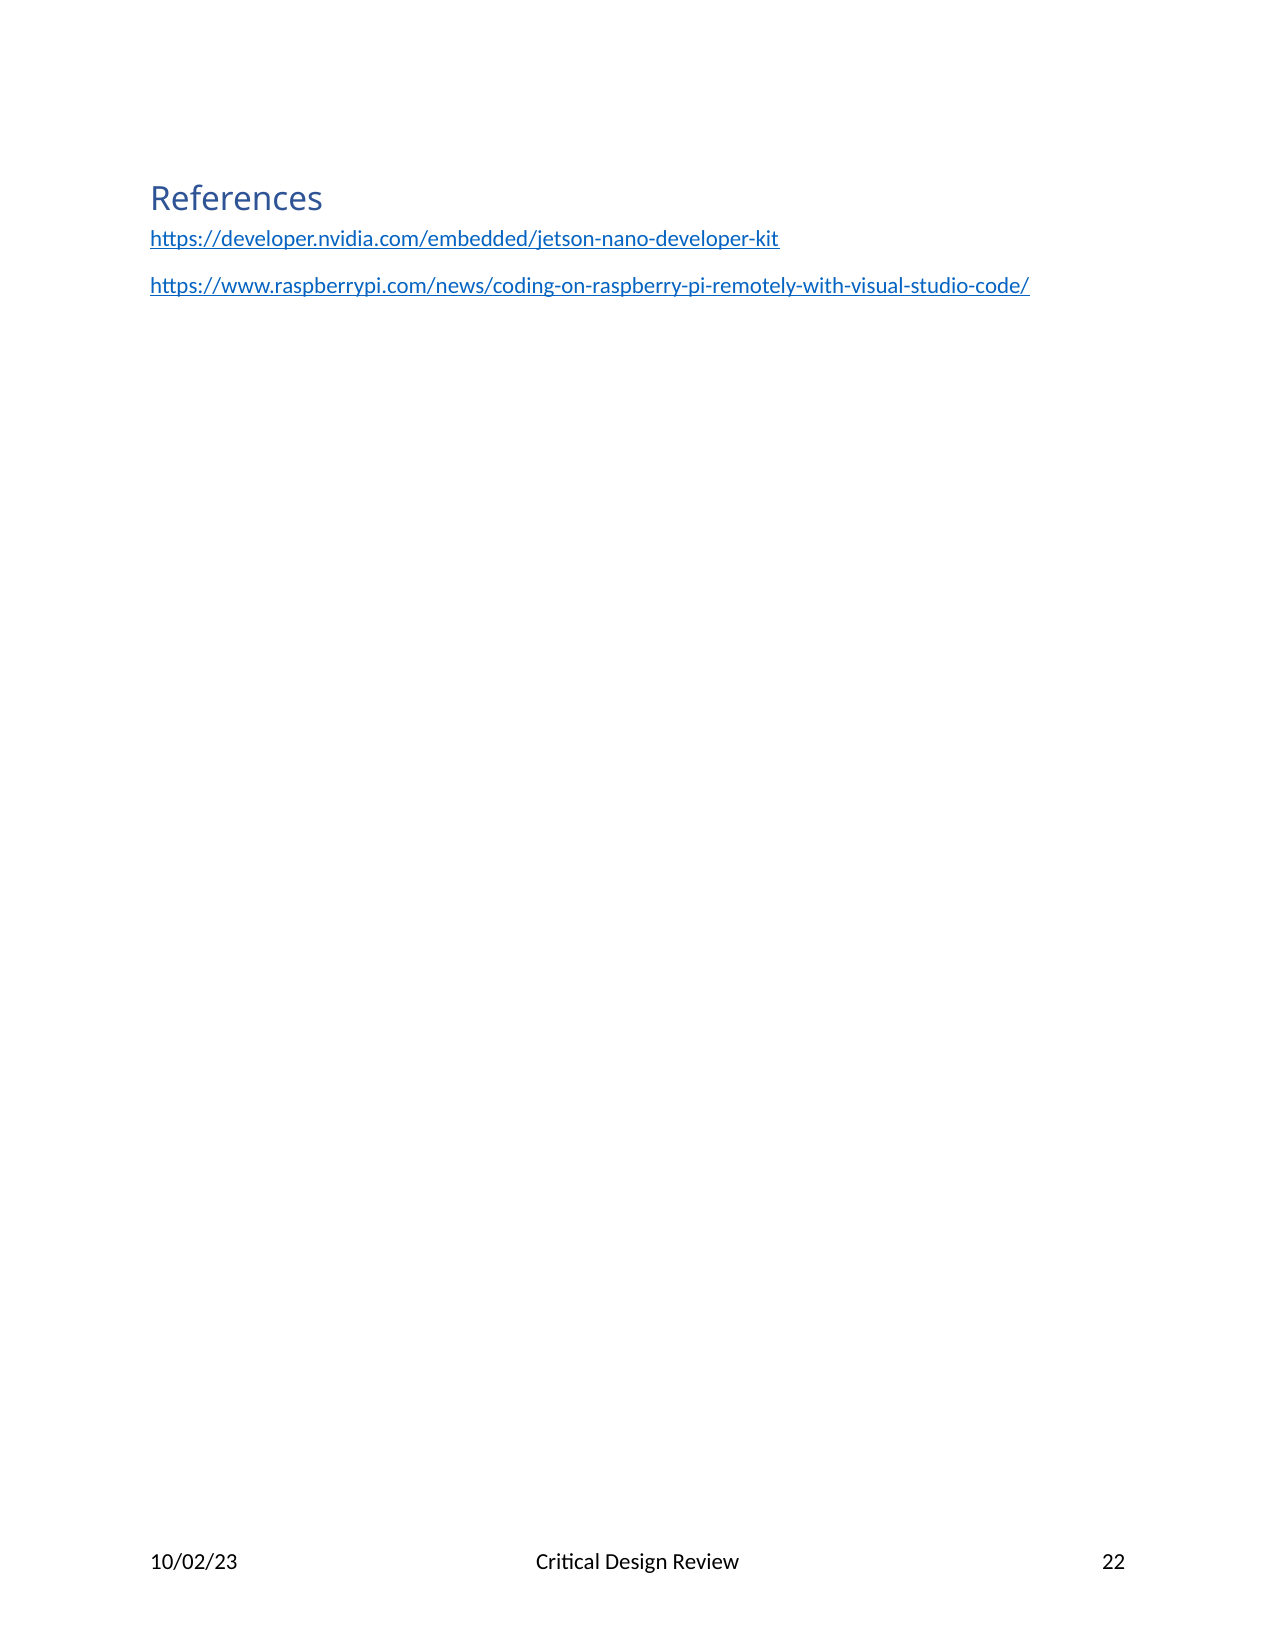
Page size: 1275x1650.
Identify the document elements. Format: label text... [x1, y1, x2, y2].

text https://developer.nvidia.com/embedded/jetson-nano-developer-kit [150, 224, 1125, 252]
text https://www.raspberrypi.com/news/coding-on-raspberry-pi-remotely-with-visual-studio-code/ [150, 271, 1125, 299]
subtitle References [150, 175, 1125, 220]
